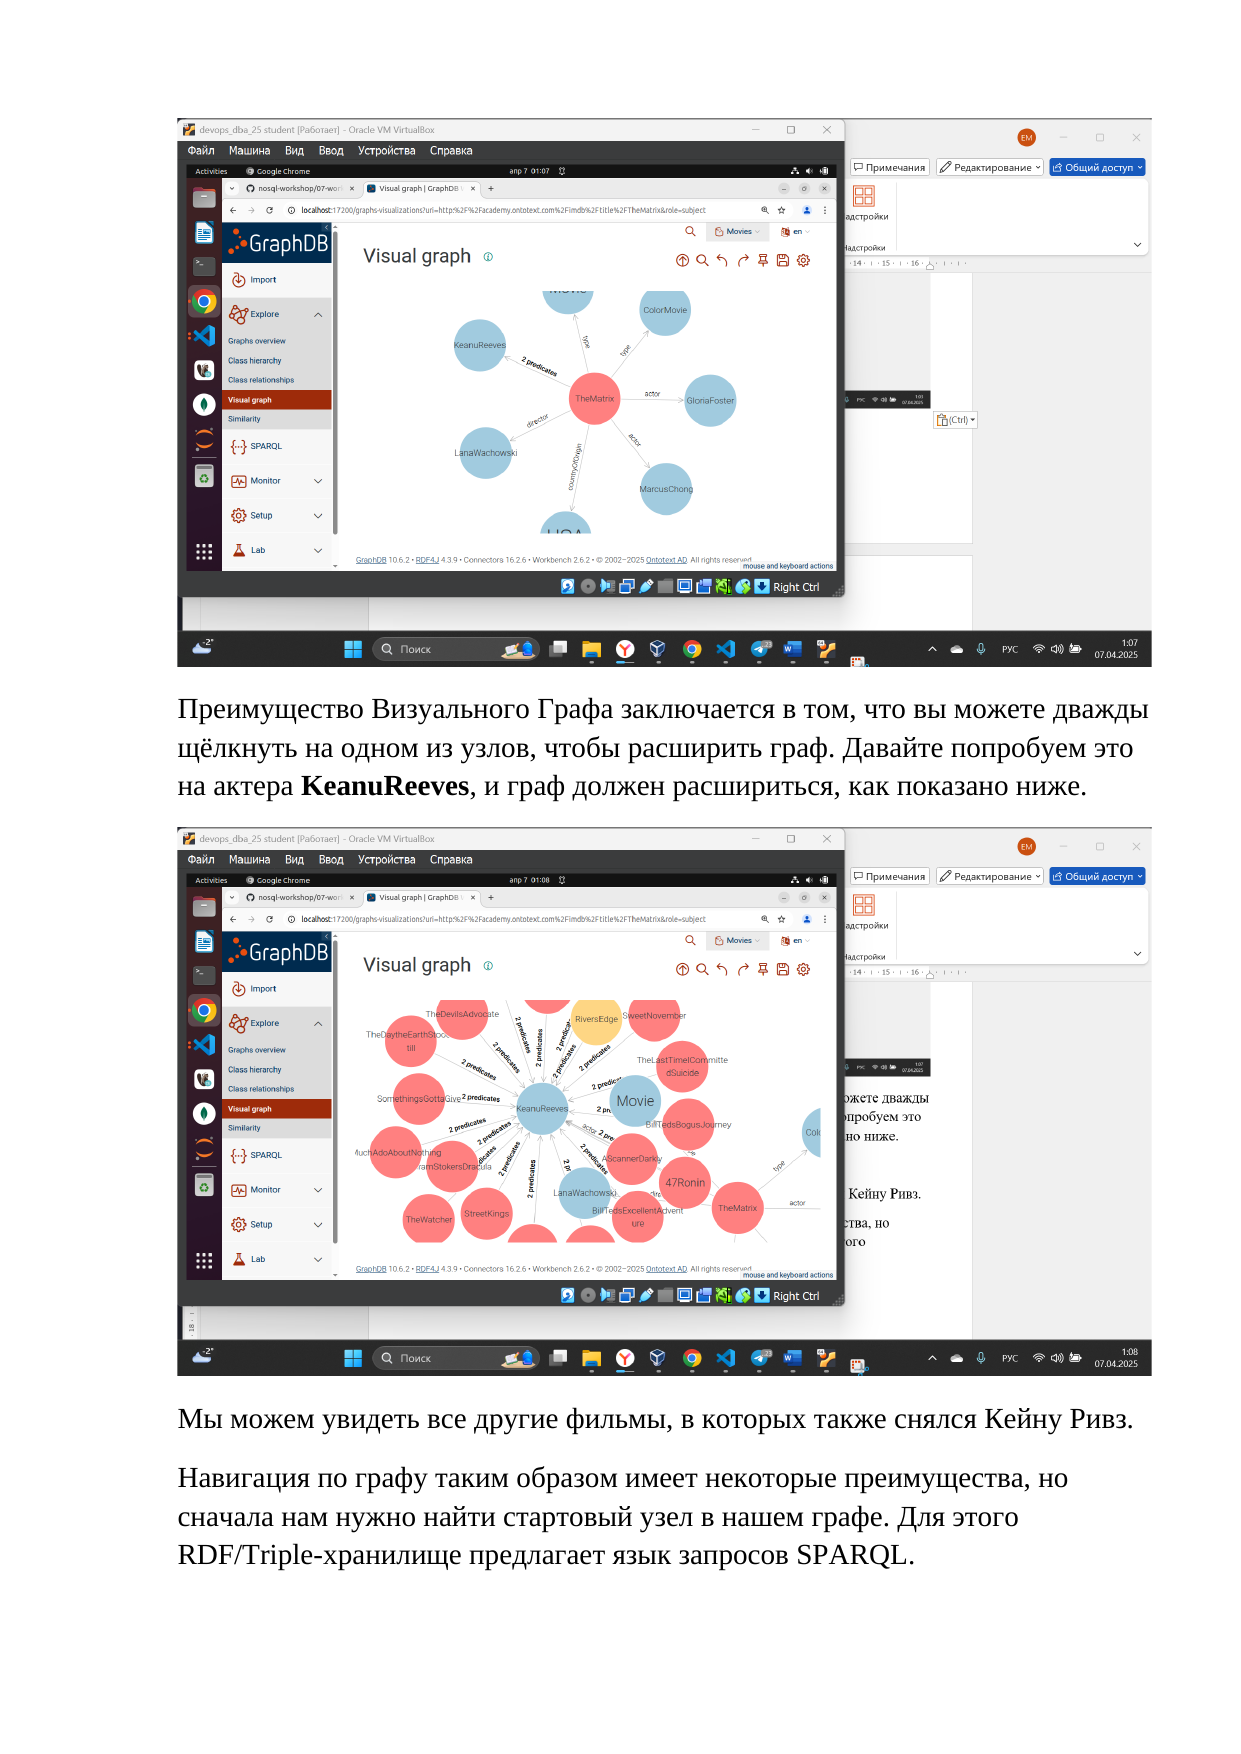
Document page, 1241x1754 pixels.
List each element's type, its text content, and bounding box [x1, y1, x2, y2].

picture [177, 827, 1152, 1376]
text Мы можем увидеть все другие фильмы, в которых также снялся Кейну Ривз. [177, 1401, 1152, 1434]
picture [177, 118, 1152, 667]
text Навигация по графу таким образом имеет некоторые преимущества, но сначала нам нужно найти стартовый узел в нашем графе. Для этого RDF/Triple-хранилище предлагает язык запросов SPARQL. [177, 1460, 1152, 1571]
text Преимущество Визуального Графа заключается в том, что вы можете дважды щёлкнуть на одном из узлов, чтобы расширить граф. Давайте попробуем это на актера KeanuReeves, и граф должен расшириться, как показано ниже. [177, 691, 1152, 802]
